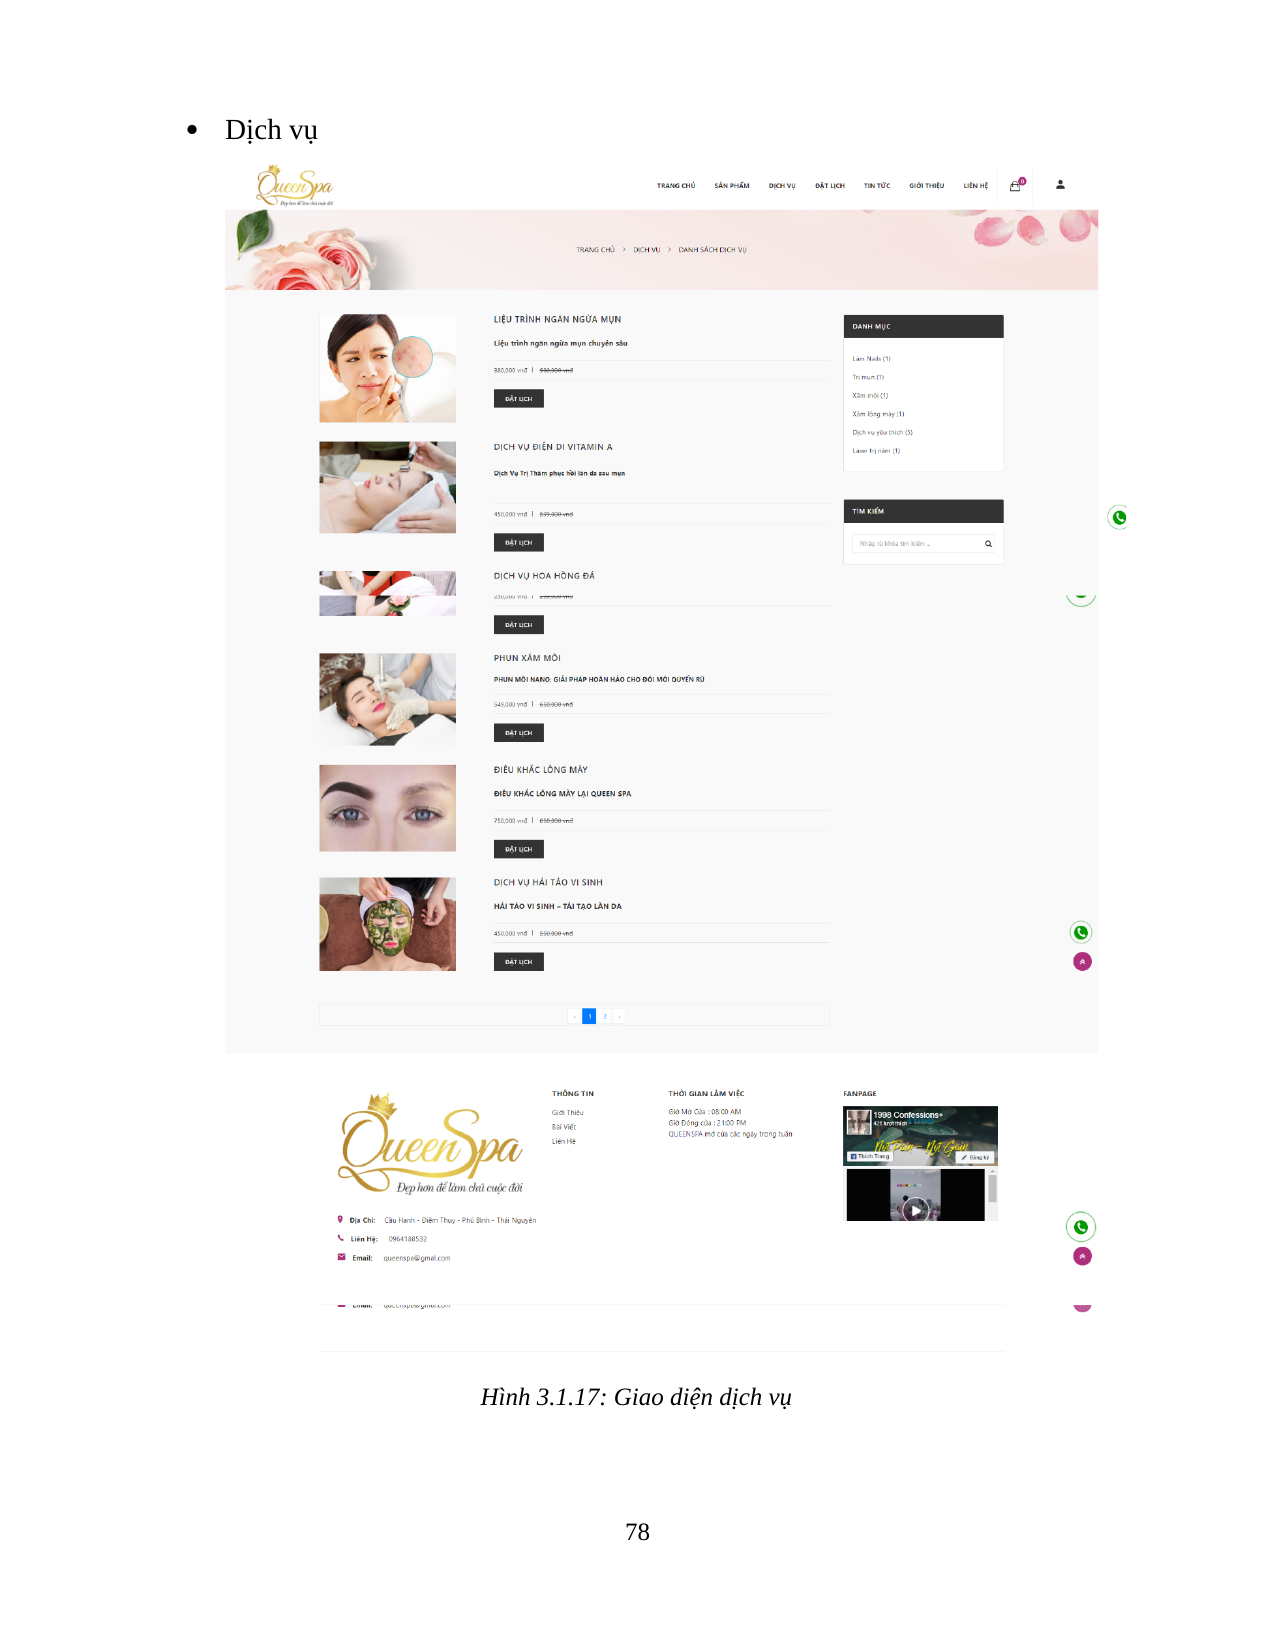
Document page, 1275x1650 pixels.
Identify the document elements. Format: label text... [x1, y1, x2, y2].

text Hình 3.1.17: Giao diện dịch vụ [150, 1382, 1125, 1411]
list Dịch vụ [187, 112, 1125, 146]
picture [225, 162, 1127, 1352]
